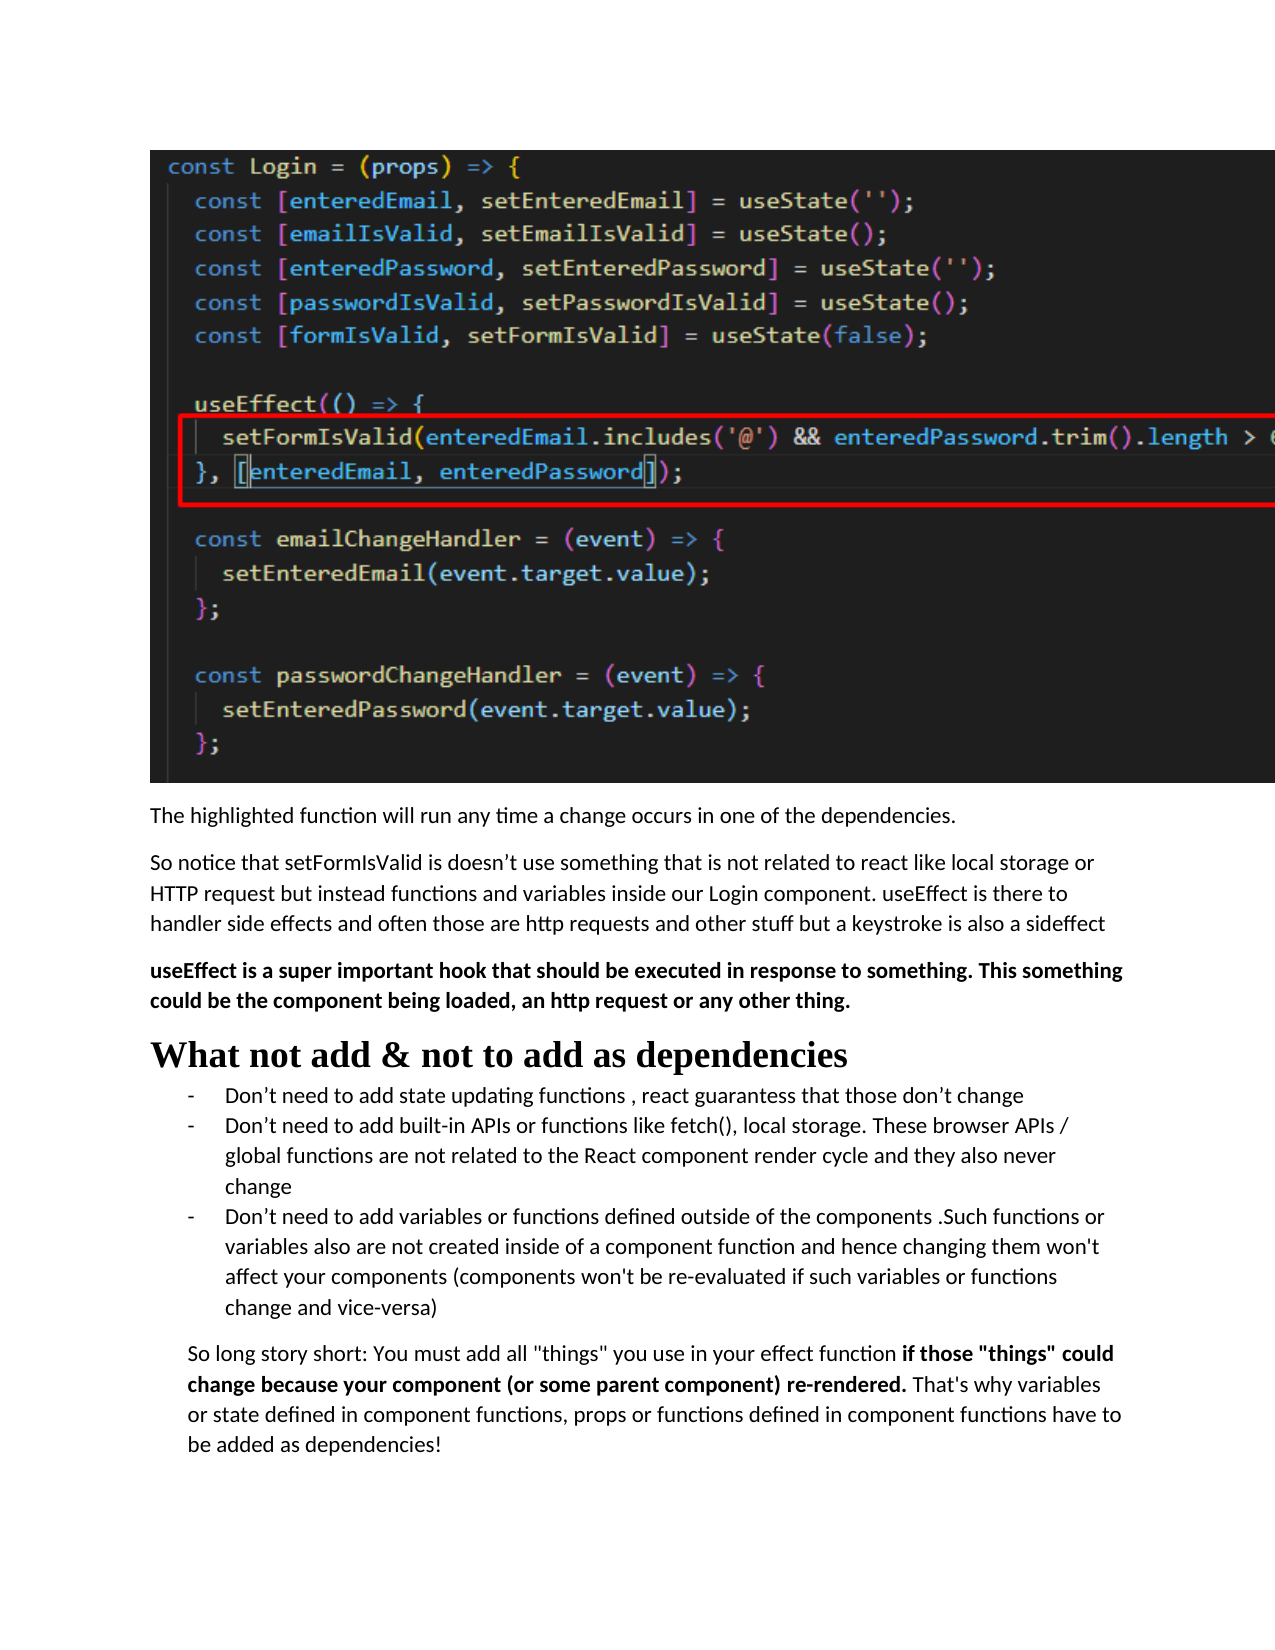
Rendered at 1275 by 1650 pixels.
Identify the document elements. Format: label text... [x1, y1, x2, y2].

list Don’t need to add built-in APIs or functions like fetch(), local storage. These browser APIs / global functions are not related to the React component render cycle and they also never change [187, 1111, 1125, 1200]
list Don’t need to add state updating functions , react guarantess that those don’t change [187, 1081, 1125, 1109]
text So long story short: You must add all "things" you use in your effect function if those "things" could change because your component (or some parent component) re-rendered. That's why variables or state defined in component functions, props or functions defined in component functions have to be added as dependencies! [187, 1339, 1125, 1458]
list Don’t need to add variables or functions defined outside of the components .Such functions or variables also are not created inside of a component function and hence changing them won't affect your components (components won't be re-evaluated if such variables or functions change and vice-versa) [187, 1202, 1125, 1321]
text useEffect is a super important hook that should be executed in response to something. This something could be the component being loaded, an http request or any other thing. [150, 956, 1125, 1014]
picture [150, 150, 1275, 783]
subtitle What not add & not to add as dependencies [150, 1033, 1125, 1076]
text So notice that setFormIsValid is doesn’t use something that is not related to react like local storage or HTTP request but instead functions and variables inside our Login component. useEffect is there to handler side effects and often those are http requests and other stuff but a keystroke is also a sideffect [150, 848, 1125, 937]
text The highlighted function will run any time a change occurs in one of the dependencies. [150, 802, 1125, 830]
